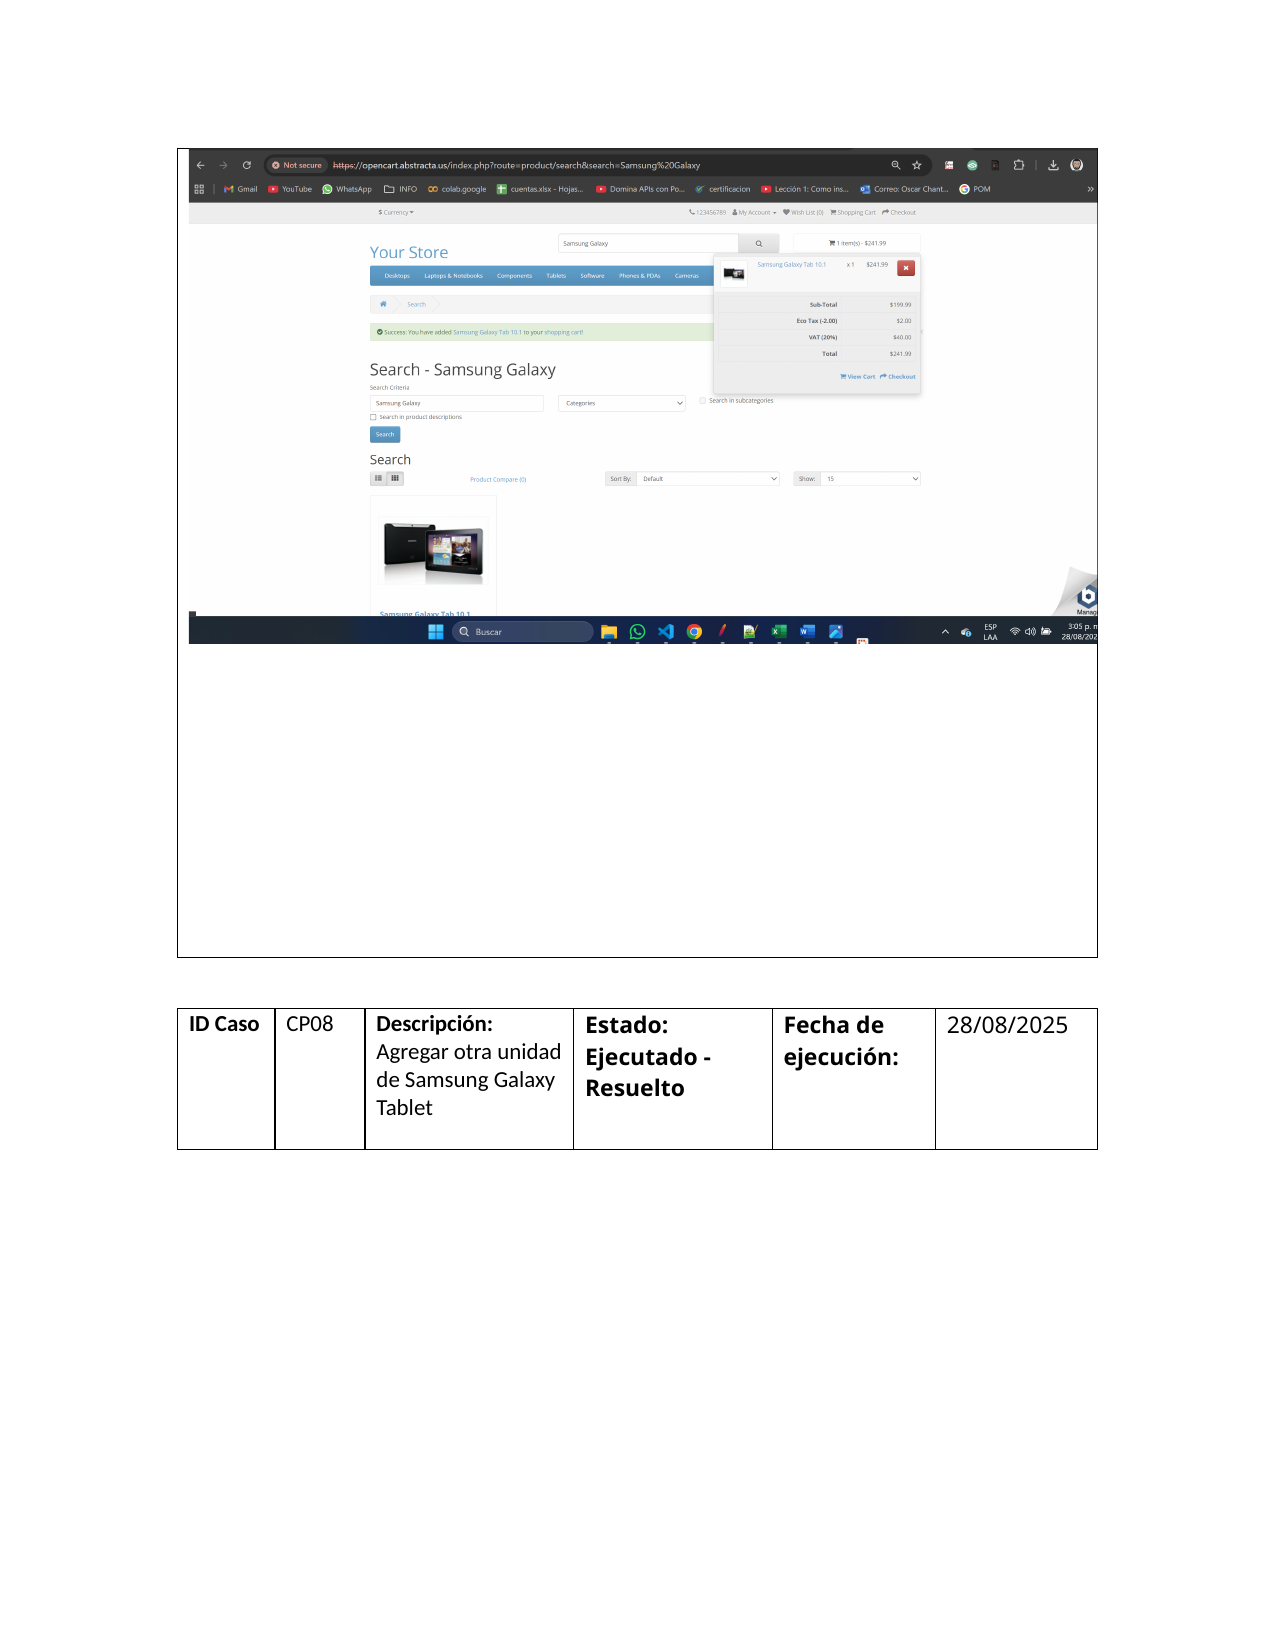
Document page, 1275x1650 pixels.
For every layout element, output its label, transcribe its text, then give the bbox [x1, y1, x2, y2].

table_header ID Caso [178, 1009, 274, 1149]
table_header CP08 [276, 1009, 364, 1149]
table_header Fecha de ejecución: [773, 1009, 935, 1149]
table_header Descripción: Agregar otra unidad de Samsung Galaxy Tablet [366, 1009, 573, 1149]
table_header 28/08/2025 [936, 1009, 1097, 1149]
table_cell [178, 149, 1097, 957]
picture [188, 148, 1098, 644]
table_header Estado: Ejecutado - Resuelto [574, 1009, 772, 1149]
